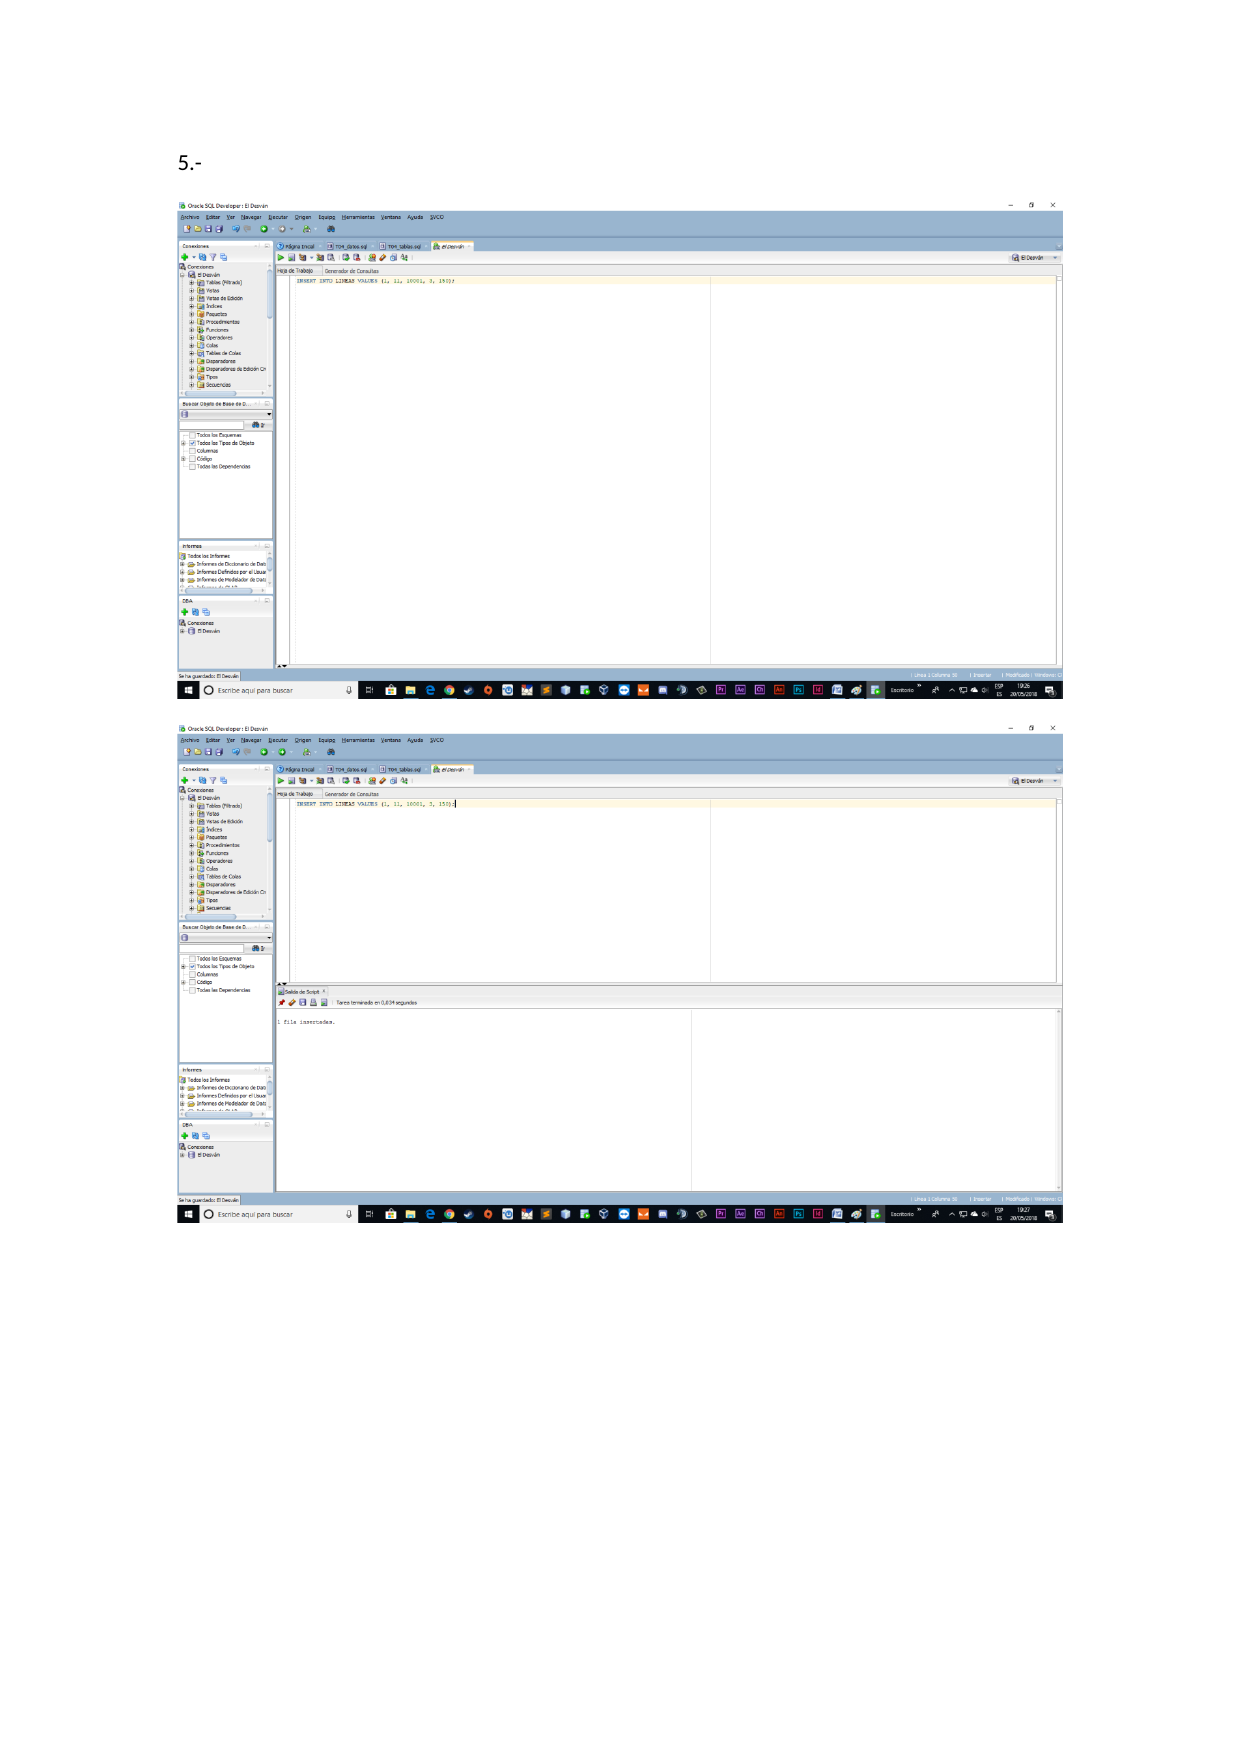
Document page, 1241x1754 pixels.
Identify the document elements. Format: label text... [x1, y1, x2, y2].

picture [177, 200, 1063, 699]
text 5.- [177, 148, 1063, 176]
picture [177, 724, 1063, 1223]
